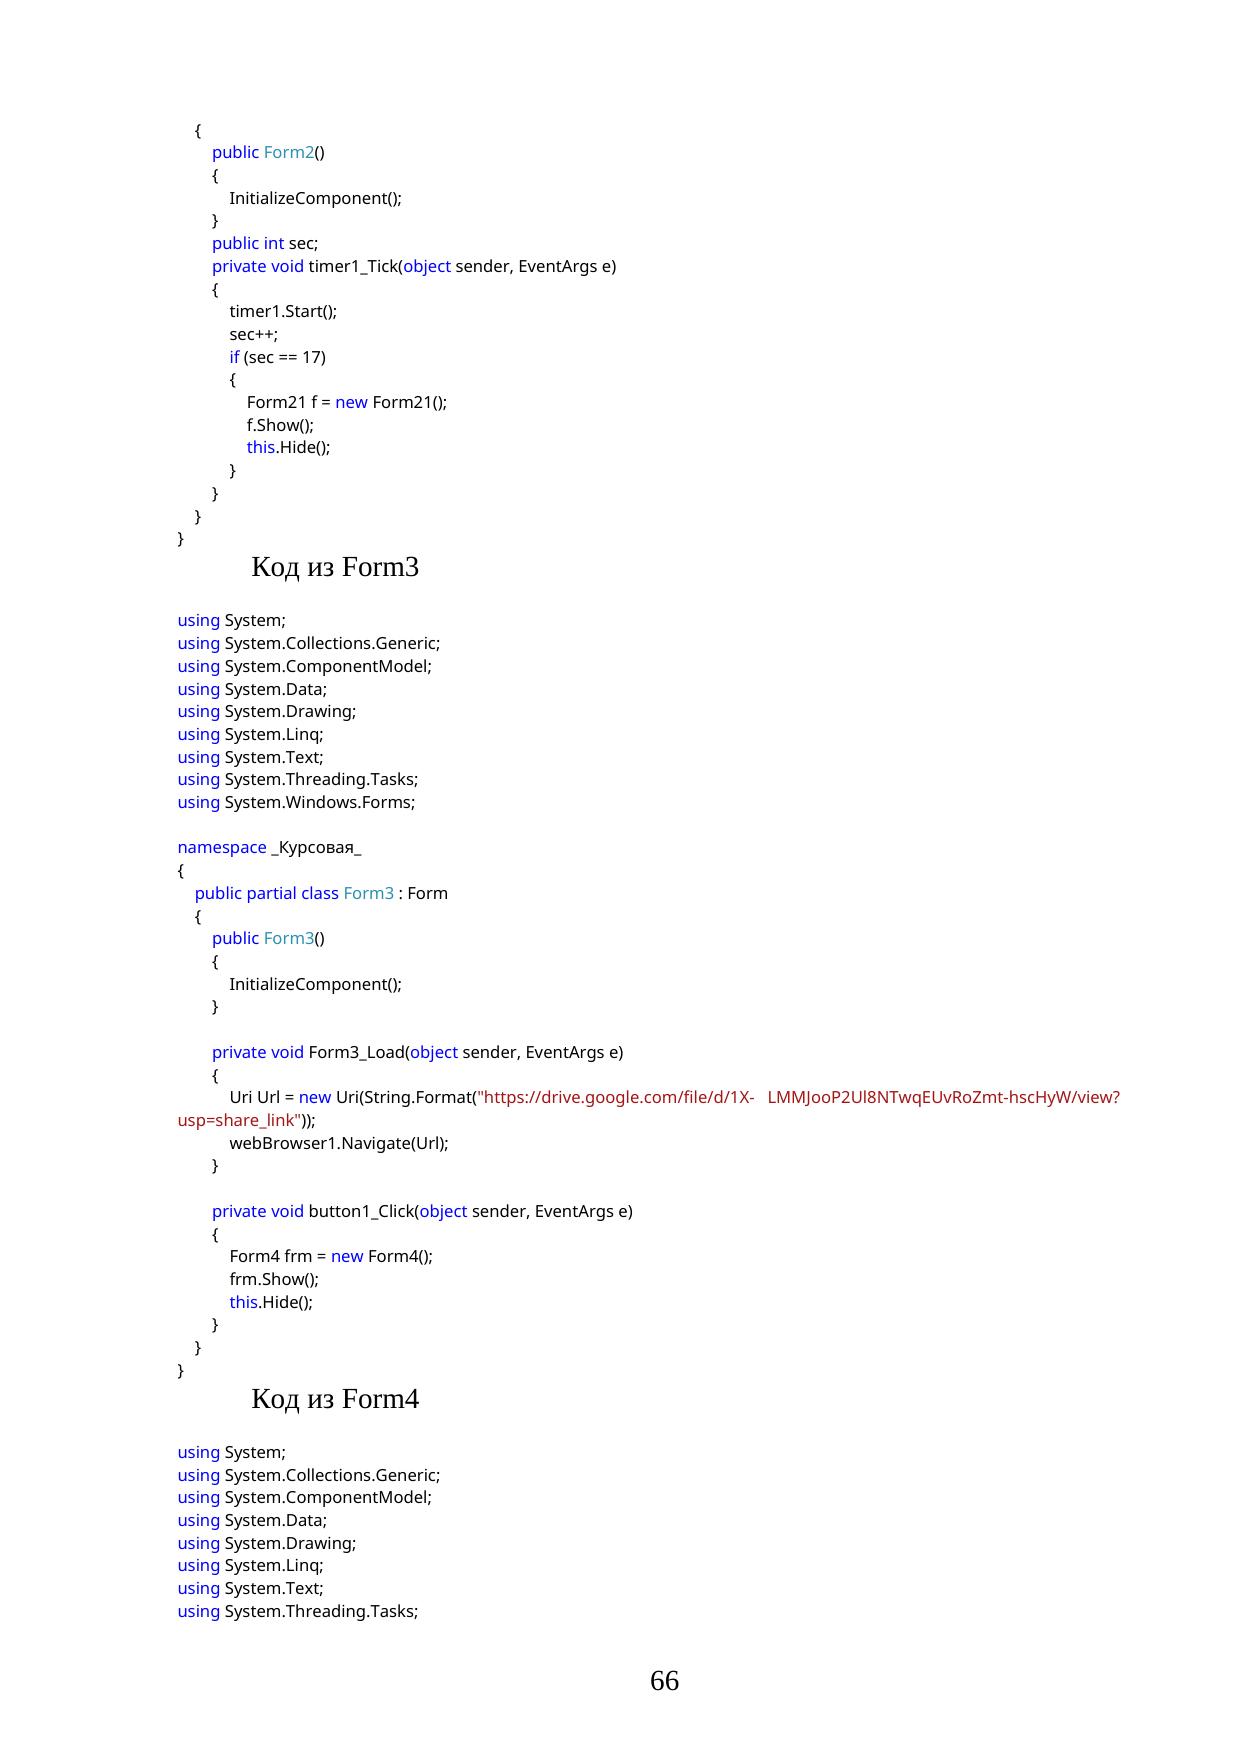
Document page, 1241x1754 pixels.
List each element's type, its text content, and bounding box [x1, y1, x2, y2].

text private void Form3_Load(object sender, EventArgs e) [177, 1040, 1152, 1063]
text { [177, 163, 1152, 186]
text this.Hide(); [177, 1290, 1152, 1313]
text public Form3() [177, 927, 1152, 949]
text InitializeComponent(); [177, 972, 1152, 995]
text using System; [177, 1440, 1152, 1463]
text { [177, 904, 1152, 927]
text private void timer1_Tick(object sender, EventArgs e) [177, 254, 1152, 277]
text sec++; [177, 322, 1152, 345]
text } [177, 995, 1152, 1018]
text Form4 frm = new Form4(); [177, 1245, 1152, 1267]
text { [177, 277, 1152, 300]
text using System.ComponentModel; [177, 1486, 1152, 1508]
text { [177, 1063, 1152, 1086]
text public Form2() [177, 141, 1152, 163]
text Код из Form3 [177, 549, 1152, 583]
text } [177, 1154, 1152, 1177]
text using System.Drawing; [177, 700, 1152, 722]
text using System.Collections.Generic; [177, 1463, 1152, 1486]
text { [177, 118, 1152, 141]
text using System.Text; [177, 745, 1152, 768]
text { [177, 1222, 1152, 1245]
text using System.ComponentModel; [177, 654, 1152, 677]
text using System.Threading.Tasks; [177, 768, 1152, 791]
text using System.Collections.Generic; [177, 632, 1152, 654]
text if (sec == 17) [177, 345, 1152, 368]
text public partial class Form3 : Form [177, 881, 1152, 904]
text } [177, 1358, 1152, 1381]
text frm.Show(); [177, 1267, 1152, 1290]
text using System.Data; [177, 1508, 1152, 1531]
text public int sec; [177, 232, 1152, 254]
text using System.Text; [177, 1577, 1152, 1599]
text using System.Threading.Tasks; [177, 1599, 1152, 1622]
text { [177, 368, 1152, 391]
text using System.Linq; [177, 722, 1152, 745]
text using System.Data; [177, 677, 1152, 700]
text this.Hide(); [177, 436, 1152, 459]
text using System.Windows.Forms; [177, 791, 1152, 813]
text } [177, 481, 1152, 504]
text { [177, 859, 1152, 881]
text using System.Drawing; [177, 1531, 1152, 1554]
text } [177, 209, 1152, 232]
text Uri Url = new Uri(String.Format("https://drive.google.com/file/d/1X- LMMJooP2Ul8NTwqEUvRoZmt-hscHyW/view?usp=share_link")); [177, 1086, 1152, 1131]
text f.Show(); [177, 413, 1152, 436]
text using System.Linq; [177, 1554, 1152, 1577]
text Form21 f = new Form21(); [177, 391, 1152, 413]
text } [177, 504, 1152, 527]
text { [177, 949, 1152, 972]
text Код из Form4 [177, 1381, 1152, 1414]
text } [177, 1336, 1152, 1358]
text InitializeComponent(); [177, 186, 1152, 209]
text using System; [177, 609, 1152, 632]
text timer1.Start(); [177, 300, 1152, 322]
text private void button1_Click(object sender, EventArgs e) [177, 1199, 1152, 1222]
text } [177, 527, 1152, 549]
text namespace _Курсовая_ [177, 836, 1152, 859]
text } [177, 459, 1152, 481]
text } [177, 1313, 1152, 1336]
text webBrowser1.Navigate(Url); [177, 1131, 1152, 1154]
